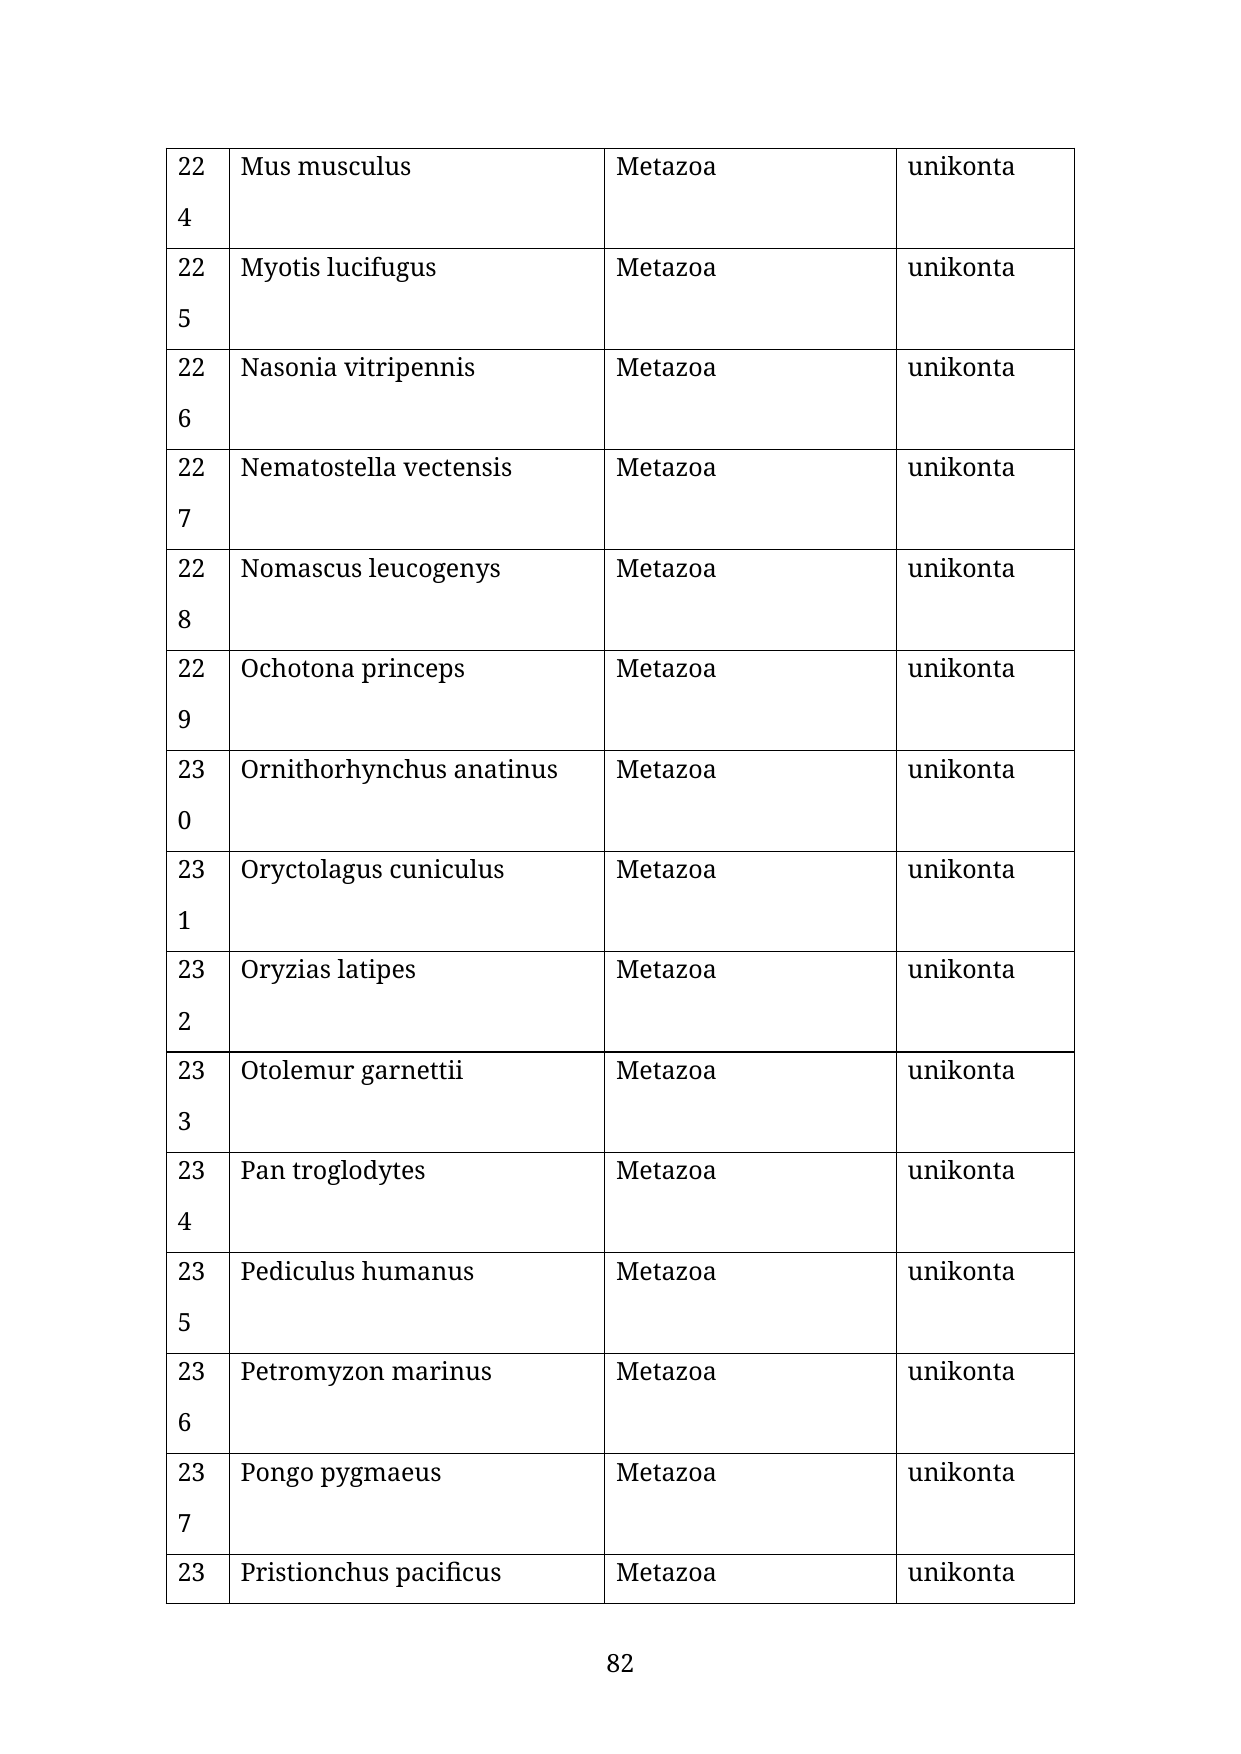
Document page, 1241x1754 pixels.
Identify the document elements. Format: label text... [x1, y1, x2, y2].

table_cell unikonta [897, 1454, 1074, 1553]
table_cell 224 [167, 149, 229, 248]
table_cell Pediculus humanus [230, 1253, 604, 1353]
table_cell 234 [167, 1153, 229, 1252]
table_cell Otolemur garnettii [230, 1053, 604, 1152]
table_cell Metazoa [605, 249, 896, 348]
table_cell Metazoa [605, 550, 896, 650]
table_cell 236 [167, 1354, 229, 1453]
table_cell Metazoa [605, 1153, 896, 1252]
table_cell unikonta [897, 952, 1074, 1051]
table_cell Oryctolagus cuniculus [230, 852, 604, 951]
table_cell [230, 1555, 604, 1603]
table_cell Metazoa [605, 952, 896, 1051]
table_cell Oryzias latipes [230, 952, 604, 1051]
table_cell 225 [167, 249, 229, 348]
table_cell Metazoa [605, 1053, 896, 1152]
table_cell 231 [167, 852, 229, 951]
table_cell unikonta [897, 1555, 1074, 1603]
table_cell Metazoa [605, 751, 896, 851]
table_cell Metazoa [605, 350, 896, 449]
table_cell Ochotona princeps [230, 651, 604, 750]
table_cell unikonta [897, 149, 1074, 248]
table_cell 232 [167, 952, 229, 1051]
table_cell unikonta [897, 450, 1074, 549]
table_cell unikonta [897, 651, 1074, 750]
table_cell unikonta [897, 1253, 1074, 1353]
table_cell Metazoa [605, 1555, 896, 1603]
table_cell Pongo pygmaeus [230, 1454, 604, 1553]
table_cell unikonta [897, 1354, 1074, 1453]
table_cell Metazoa [605, 1253, 896, 1353]
table_cell 227 [167, 450, 229, 549]
table_cell unikonta [897, 751, 1074, 851]
table_cell 237 [167, 1454, 229, 1553]
table_cell Pan troglodytes [230, 1153, 604, 1252]
table_cell 230 [167, 751, 229, 851]
table_cell Myotis lucifugus [230, 249, 604, 348]
table_cell unikonta [897, 1153, 1074, 1252]
table_cell Metazoa [605, 852, 896, 951]
table_cell Nasonia vitripennis [230, 350, 604, 449]
table_cell 235 [167, 1253, 229, 1353]
table_cell Metazoa [605, 149, 896, 248]
table_cell Ornithorhynchus anatinus [230, 751, 604, 851]
table_cell Metazoa [605, 450, 896, 549]
table_cell Petromyzon marinus [230, 1354, 604, 1453]
table_cell 233 [167, 1053, 229, 1152]
table_cell 226 [167, 350, 229, 449]
table_cell Nomascus leucogenys [230, 550, 604, 650]
table_cell Mus musculus [230, 149, 604, 248]
table_cell Metazoa [605, 1454, 896, 1553]
table_cell unikonta [897, 1053, 1074, 1152]
table_cell unikonta [897, 852, 1074, 951]
table_cell unikonta [897, 550, 1074, 650]
table_cell unikonta [897, 350, 1074, 449]
table_cell unikonta [897, 249, 1074, 348]
table_cell 228 [167, 550, 229, 650]
table_cell Metazoa [605, 651, 896, 750]
table_cell 229 [167, 651, 229, 750]
table_cell 238 [167, 1555, 229, 1603]
table_cell Metazoa [605, 1354, 896, 1453]
table_cell Nematostella vectensis [230, 450, 604, 549]
